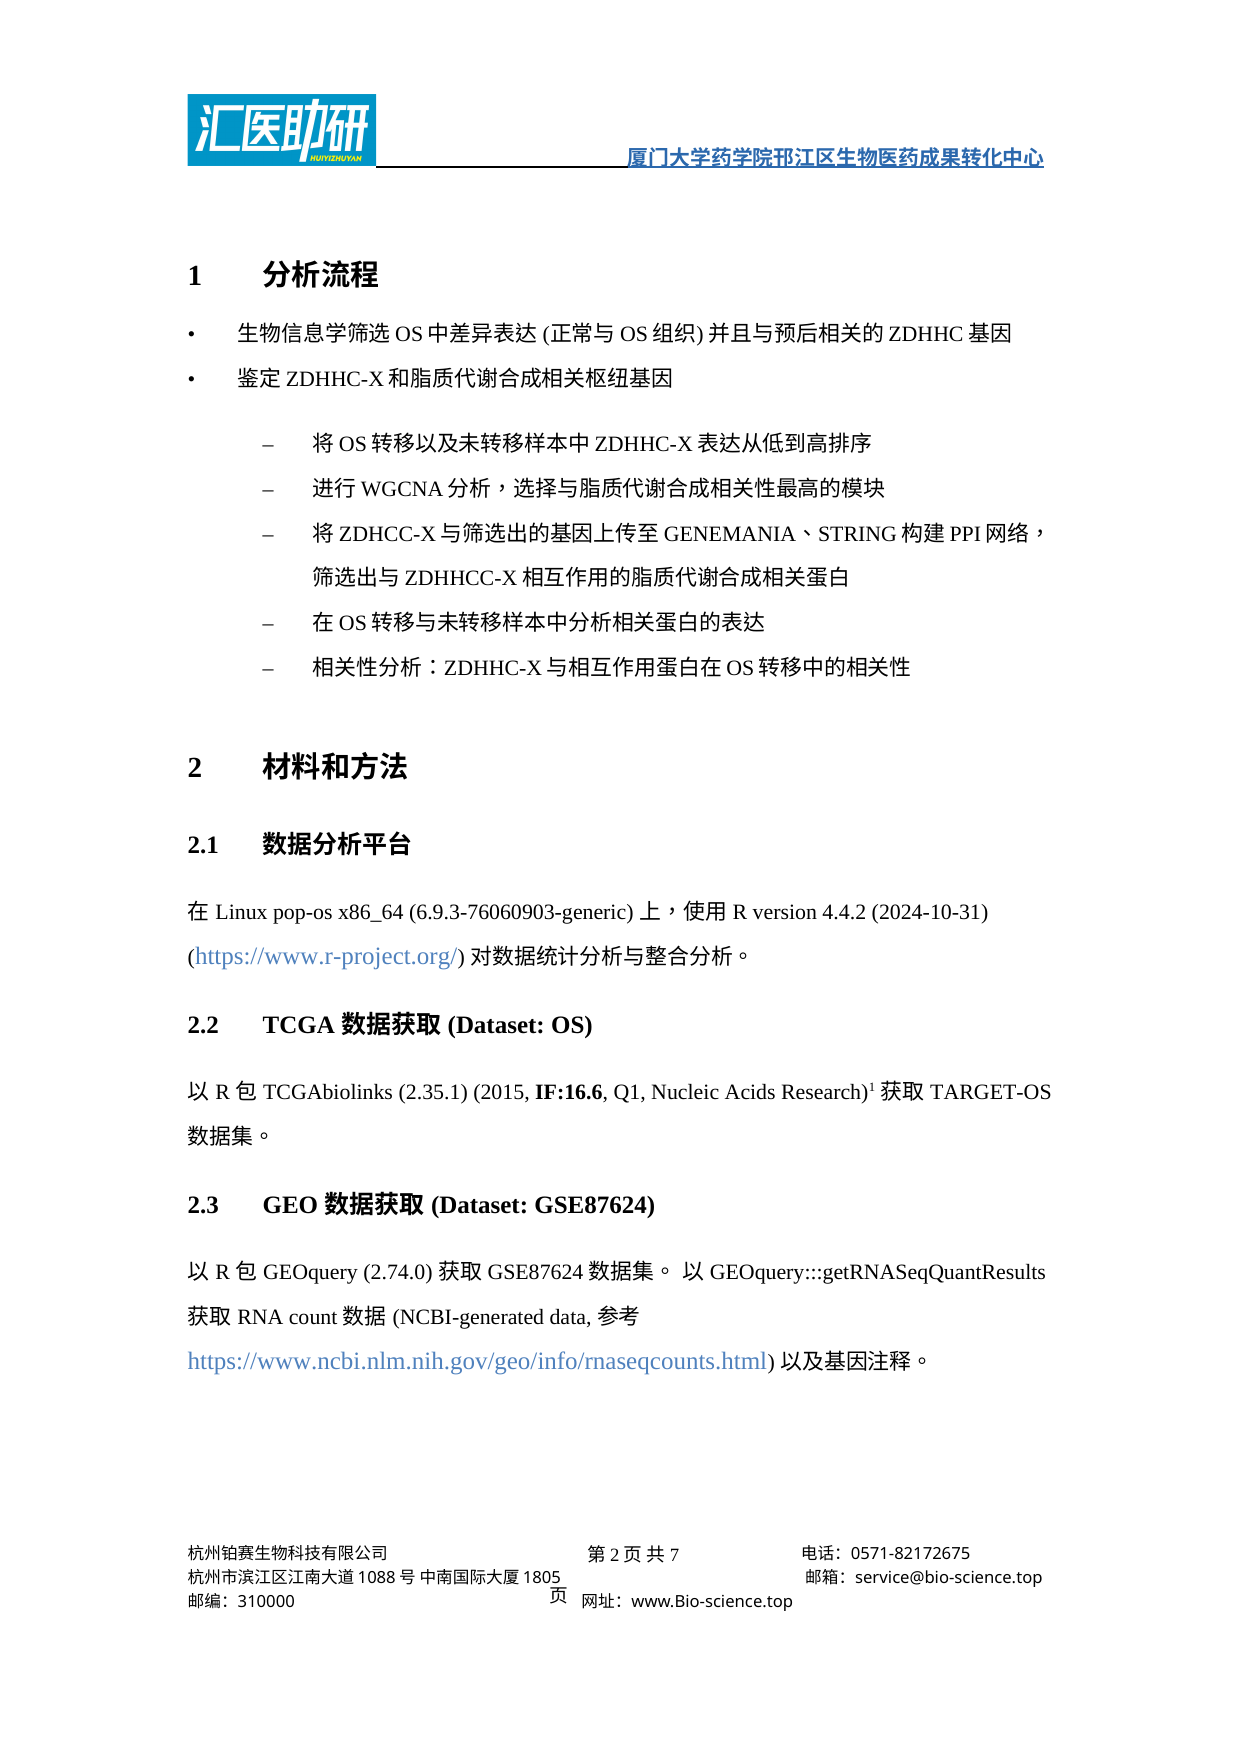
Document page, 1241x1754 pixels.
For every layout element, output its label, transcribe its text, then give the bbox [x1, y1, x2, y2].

subtitle 2.3 GEO 数据获取 (Dataset: GSE87624) [187, 1188, 1053, 1222]
picture [210, 106, 243, 150]
subtitle 2.1 数据分析平台 [187, 828, 1053, 862]
list 鉴定ZDHHC-X和脂质代谢合成相关枢纽基因 [187, 366, 1053, 396]
subtitle 2 材料和方法 [187, 748, 1053, 788]
subtitle 2.2 TCGA 数据获取 (Dataset: OS) [187, 1008, 1053, 1042]
picture [201, 118, 208, 127]
list 进行WGCNA分析，选择与脂质代谢合成相关性最高的模块 [262, 463, 1053, 493]
picture [196, 131, 208, 150]
text 以 R 包 TCGAbiolinks (2.35.1) (2015, IF:16.6, Q1, Nucleic Acids Research)1 获取 TARGET-OS 数据集。 [187, 1078, 1053, 1152]
list 在OS转移与未转移样本中分析相关蛋白的表达 [262, 605, 1053, 634]
list 将OS转移以及未转移样本中ZDHHC-X表达从低到高排序 [262, 415, 1053, 444]
text 在 Linux pop-os x86_64 (6.9.3-76060903-generic) 上，使用 R version 4.4.2 (2024-10-31) (https://www.r-project.org/) 对数据统计分析与整合分析。 [187, 898, 1053, 972]
list 将ZDHCC-X与筛选出的基因上传至GENEMANIA、STRING构建PPI网络，筛选出与ZDHHCC-X相互作用的脂质代谢合成相关蛋白 [262, 512, 1053, 586]
list 相关性分析：ZDHHC-X与相互作用蛋白在OS转移中的相关性 [262, 653, 1053, 683]
picture [282, 99, 327, 161]
subtitle 1 分析流程 [187, 255, 1053, 294]
text 以 R 包 GEOquery (2.74.0) 获取 GSE87624 数据集。 以 GEOquery:::getRNASeqQuantResults 获取 RNA count 数据 (NCBI-generated data, 参考 https://www.ncbi.nlm.nih.gov/geo/info/rnaseqcounts.html) 以及基因注释。 [187, 1258, 1053, 1377]
picture [327, 106, 368, 150]
picture [243, 106, 284, 150]
picture [204, 106, 210, 114]
list 生物信息学筛选OS中差异表达 (正常与OS组织) 并且与预后相关的ZDHHC基因 [187, 318, 1053, 348]
